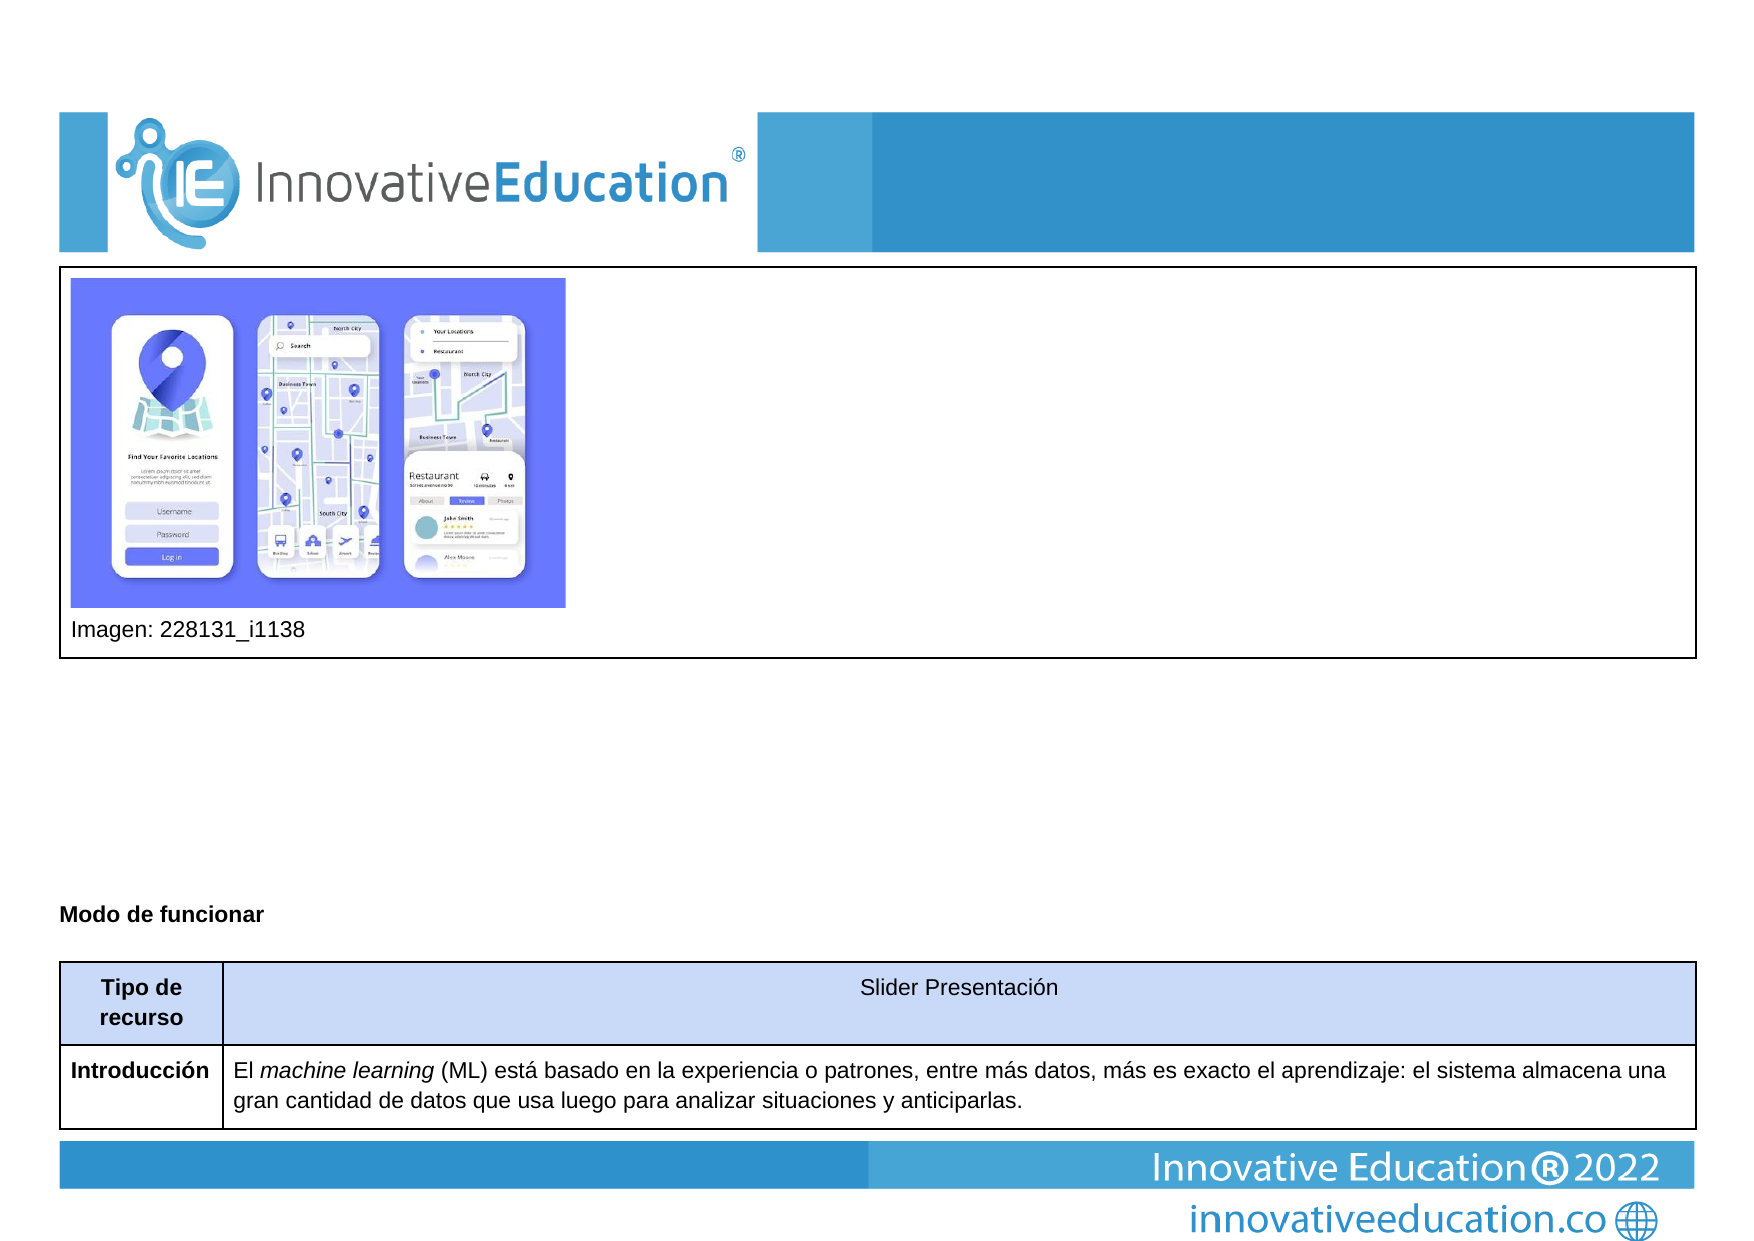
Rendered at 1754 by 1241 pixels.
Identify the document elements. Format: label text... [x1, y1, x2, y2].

picture [59, 1139, 1695, 1241]
picture [59, 100, 1695, 266]
table_cell Introducción [61, 1046, 222, 1128]
table_cell El machine learning (ML) está basado en la experiencia o patrones, entre más datos, más es exacto el aprendizaje: el sistema almacena una gran cantidad de datos que usa luego para analizar situaciones y anticiparlas. [224, 1046, 1695, 1128]
text Modo de funcionar [59, 901, 1695, 927]
table_header Slider Presentación [224, 963, 1695, 1044]
table_header Tipo de recurso [61, 963, 222, 1044]
picture [70, 278, 566, 608]
